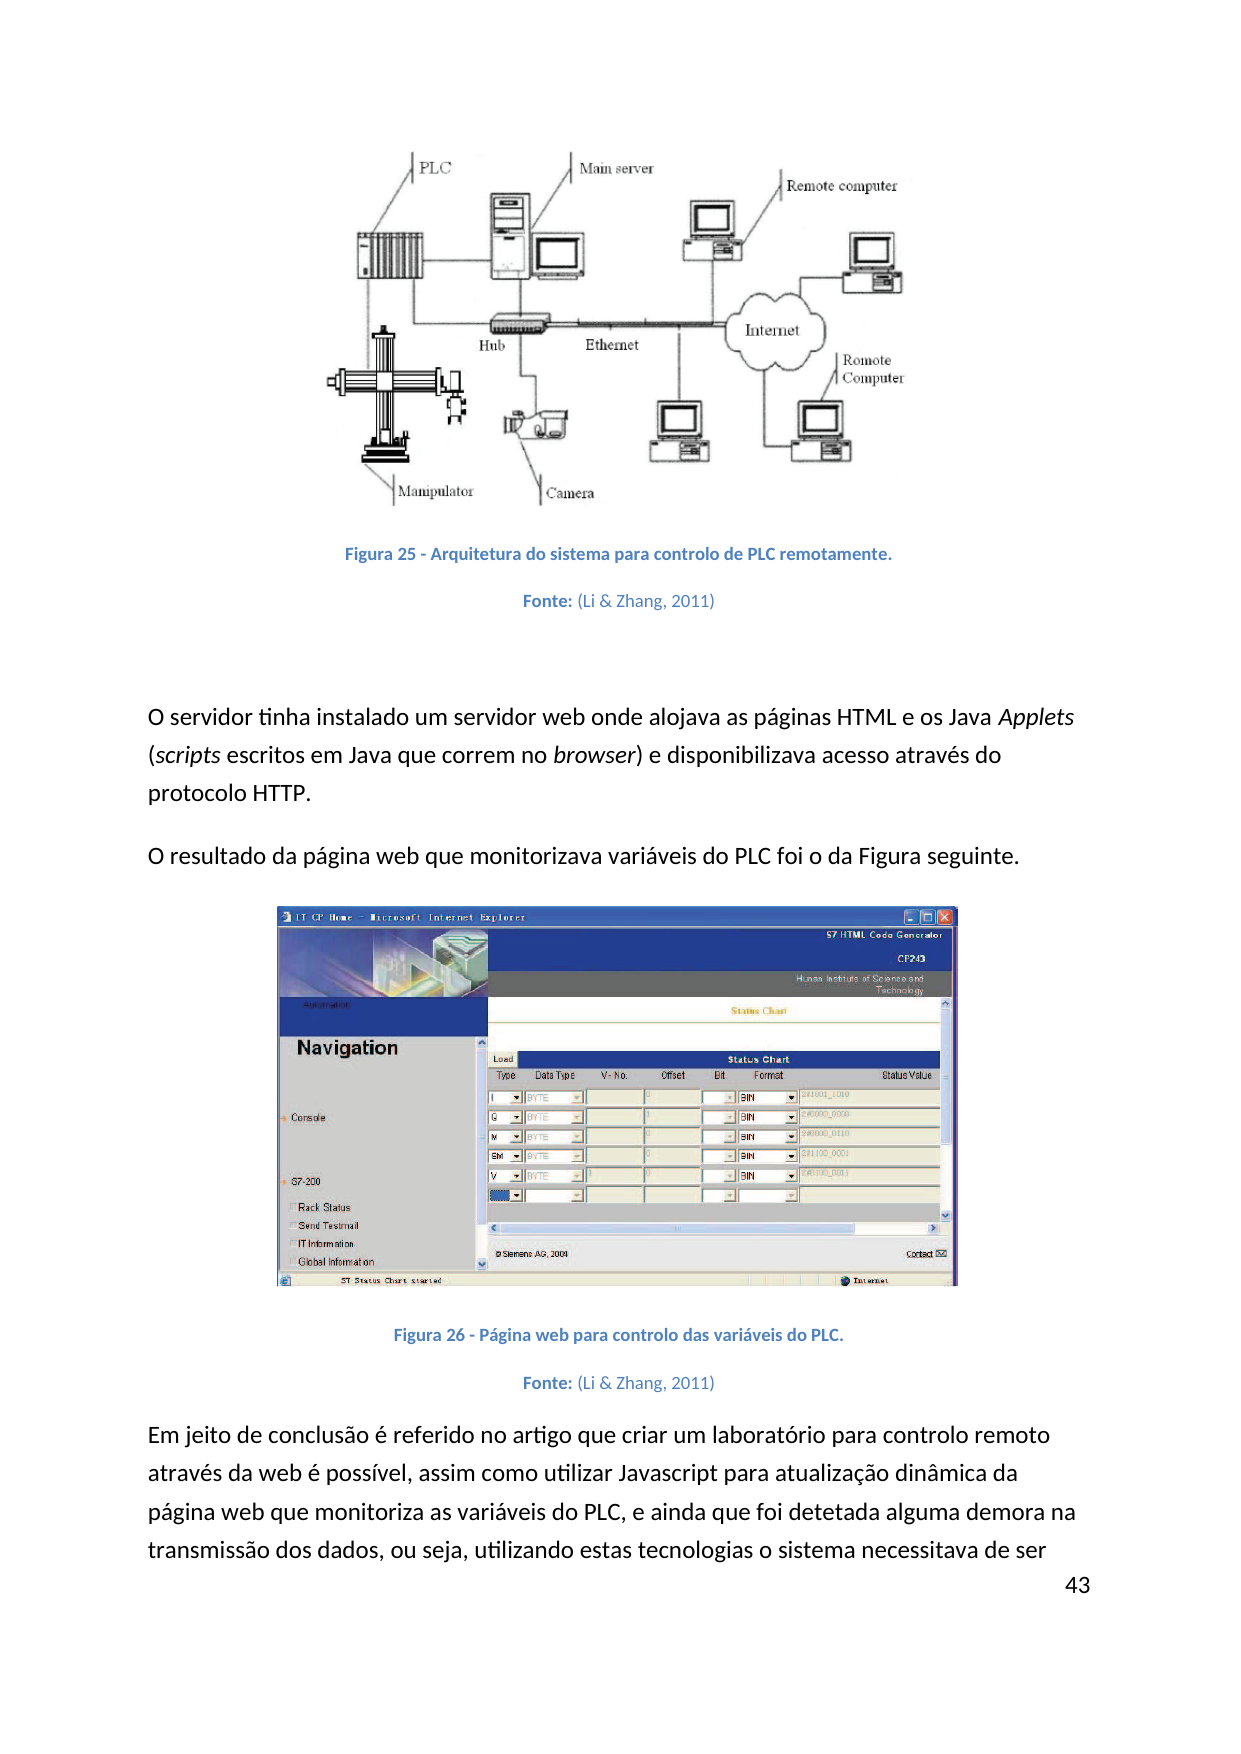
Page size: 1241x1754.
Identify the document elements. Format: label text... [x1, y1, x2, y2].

text Figura - Página web para controlo das variáveis do PLC. [148, 1323, 1090, 1346]
text Fonte: (Li & Zhang, 2011) [148, 1371, 1090, 1394]
text Figura - Arquitetura do sistema para controlo de PLC remotamente. [148, 542, 1090, 564]
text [148, 1419, 1090, 1564]
text O servidor tinha instalado um servidor web onde alojava as páginas HTML e os Java Applets (scripts escritos em Java que correm no browser) e disponibilizava acesso através do protocolo HTTP. [148, 701, 1090, 807]
text O resultado da página web que monitorizava variáveis do PLC foi o da Figura seguinte. [148, 840, 1090, 871]
text Fonte: (Li & Zhang, 2011) [148, 589, 1090, 612]
picture [274, 903, 964, 1291]
picture [316, 150, 922, 509]
